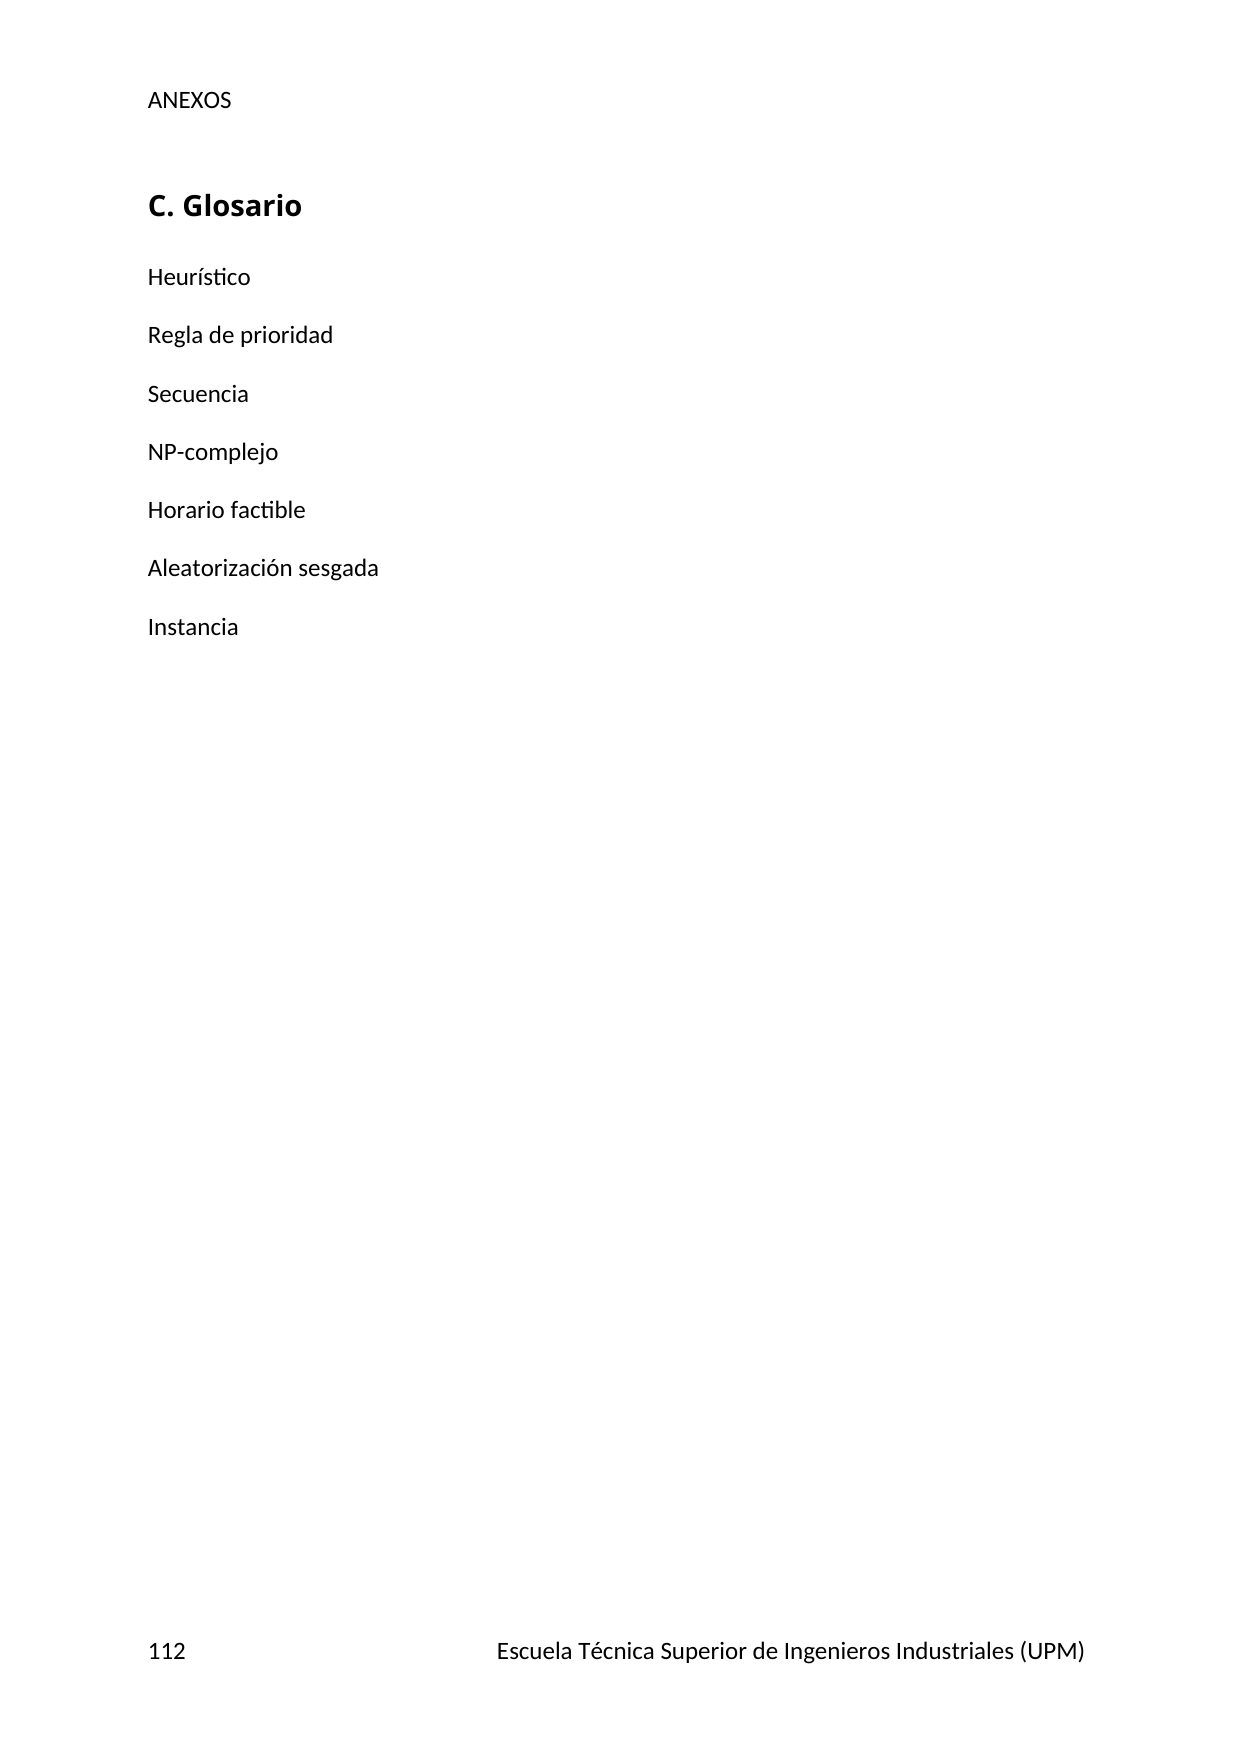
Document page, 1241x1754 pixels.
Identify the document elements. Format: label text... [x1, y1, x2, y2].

text Aleatorización sesgada [148, 552, 1092, 583]
text Regla de prioridad [148, 319, 1092, 350]
text NP-complejo [148, 436, 1092, 467]
subtitle C. Glosario [148, 185, 1092, 225]
text Instancia [148, 611, 1092, 641]
text Heurístico [148, 261, 1092, 292]
text Horario factible [148, 494, 1092, 525]
text Secuencia [148, 378, 1092, 408]
